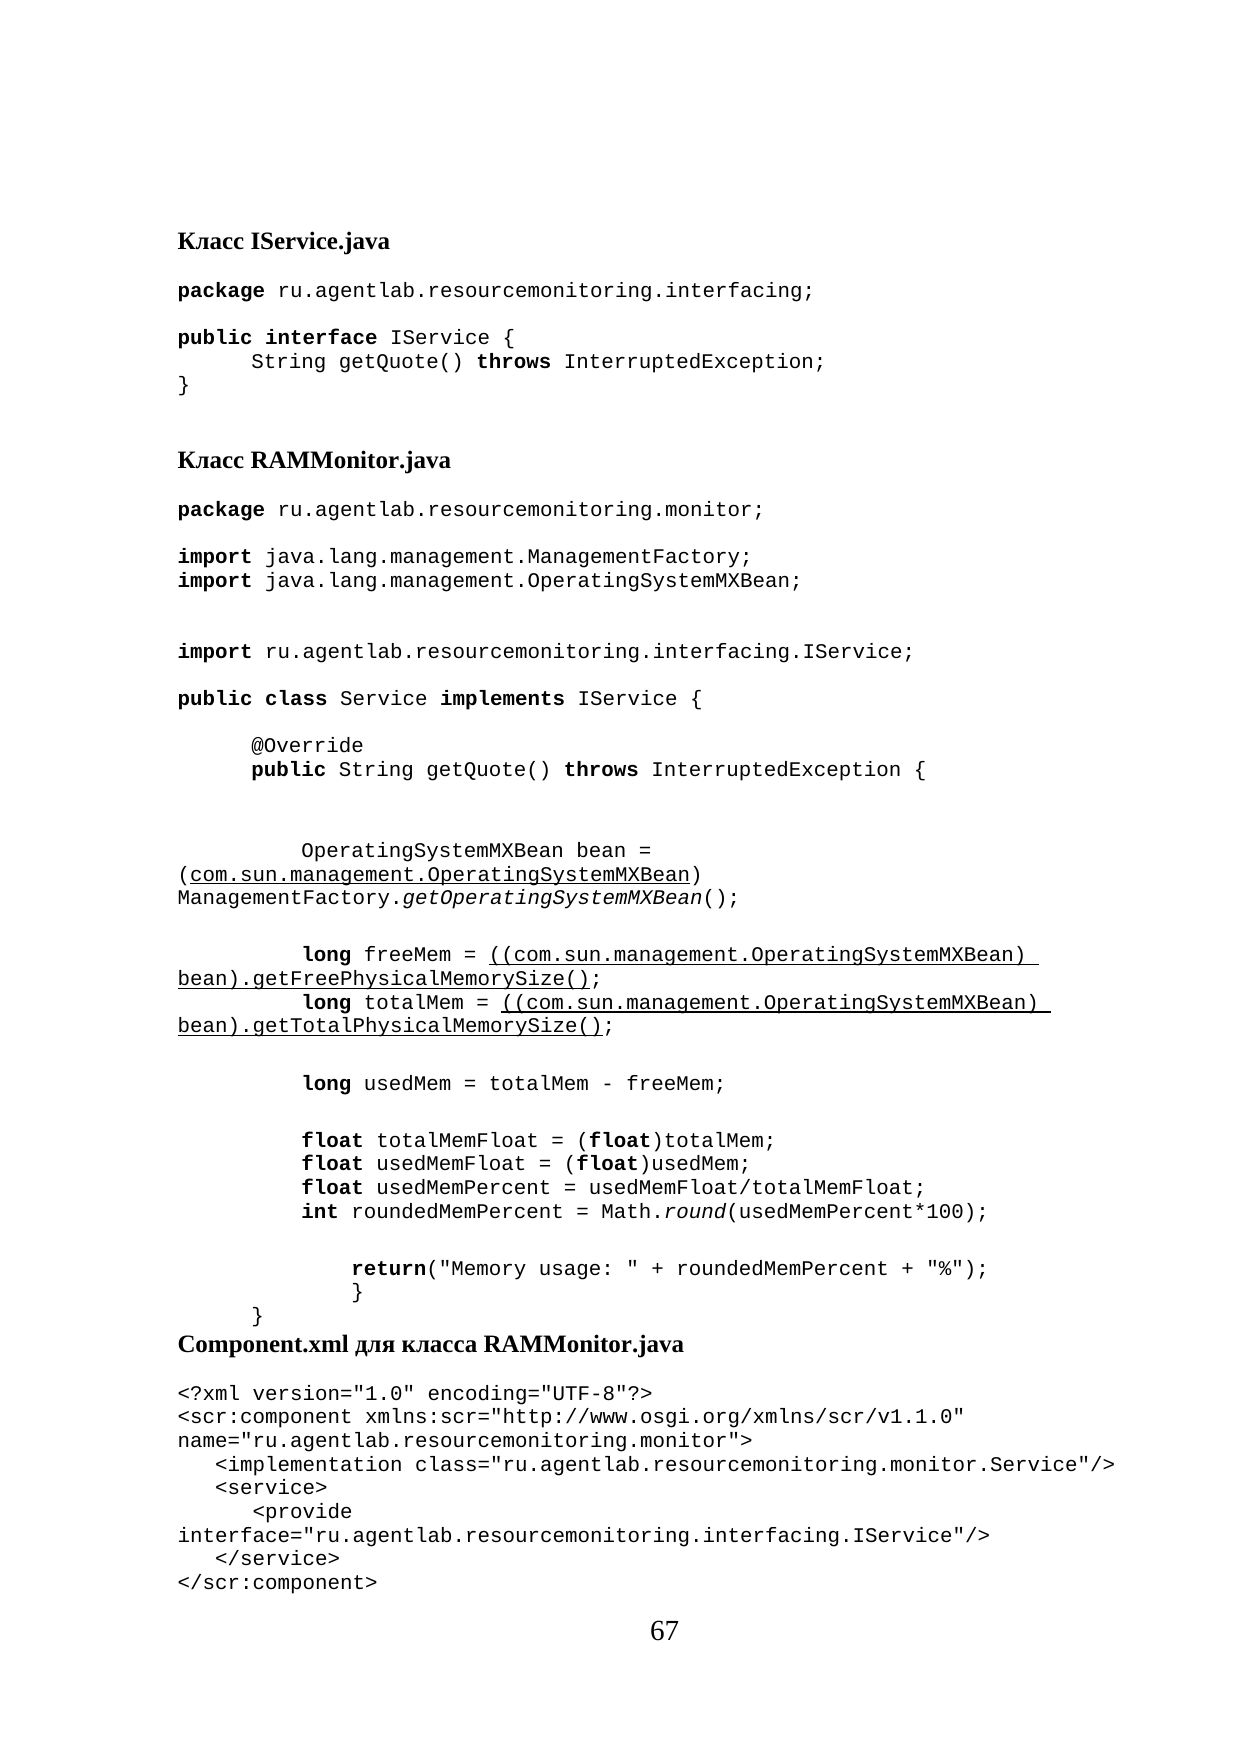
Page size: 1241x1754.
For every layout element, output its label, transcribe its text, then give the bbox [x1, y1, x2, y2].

text <service> [177, 1477, 1152, 1501]
text </scr:component> [177, 1572, 1152, 1596]
text <scr:component xmlns:scr="http://www.osgi.org/xmlns/scr/v1.1.0" name="ru.agentlab.resourcemonitoring.monitor"> [177, 1406, 1152, 1454]
text import java.lang.management.ManagementFactory; [177, 546, 1152, 570]
text </service> [177, 1548, 1152, 1572]
text package ru.agentlab.resourcemonitoring.interfacing; [177, 280, 1152, 303]
text return("Memory usage: " + roundedMemPercent + "%"); [177, 1258, 1152, 1282]
text } [177, 1305, 1152, 1329]
text long freeMem = ((com.sun.management.OperatingSystemMXBean) bean).getFreePhysicalMemorySize(); [177, 944, 1152, 992]
text } [177, 1282, 1152, 1305]
text Component.xml для класса RAMMonitor.java [177, 1329, 1152, 1358]
text } [177, 374, 1152, 398]
text <implementation class="ru.agentlab.resourcemonitoring.monitor.Service"/> [177, 1454, 1152, 1477]
text public class Service implements IService { [177, 688, 1152, 712]
text public interface IService { [177, 327, 1152, 351]
text Класс IService.java [177, 226, 1152, 254]
text OperatingSystemMXBean bean = (com.sun.management.OperatingSystemMXBean) ManagementFactory.getOperatingSystemMXBean(); [177, 840, 1152, 911]
text float totalMemFloat = (float)totalMem; [177, 1130, 1152, 1153]
text import java.lang.management.OperatingSystemMXBean; [177, 570, 1152, 594]
text float usedMemPercent = usedMemFloat/totalMemFloat; [177, 1177, 1152, 1201]
text <?xml version="1.0" encoding="UTF-8"?> [177, 1383, 1152, 1406]
text import ru.agentlab.resourcemonitoring.interfacing.IService; [177, 641, 1152, 664]
text Класс RAMMonitor.java [177, 445, 1152, 474]
text long totalMem = ((com.sun.management.OperatingSystemMXBean) bean).getTotalPhysicalMemorySize(); [177, 992, 1152, 1039]
text package ru.agentlab.resourcemonitoring.monitor; [177, 499, 1152, 523]
text float usedMemFloat = (float)usedMem; [177, 1153, 1152, 1177]
text String getQuote() throws InterruptedException; [177, 351, 1152, 374]
text @Override [177, 736, 1152, 759]
text <provide interface="ru.agentlab.resourcemonitoring.interfacing.IService"/> [177, 1501, 1152, 1548]
text public String getQuote() throws InterruptedException { [177, 759, 1152, 783]
text long usedMem = totalMem - freeMem; [177, 1073, 1152, 1096]
text int roundedMemPercent = Math.round(usedMemPercent*100); [177, 1201, 1152, 1224]
